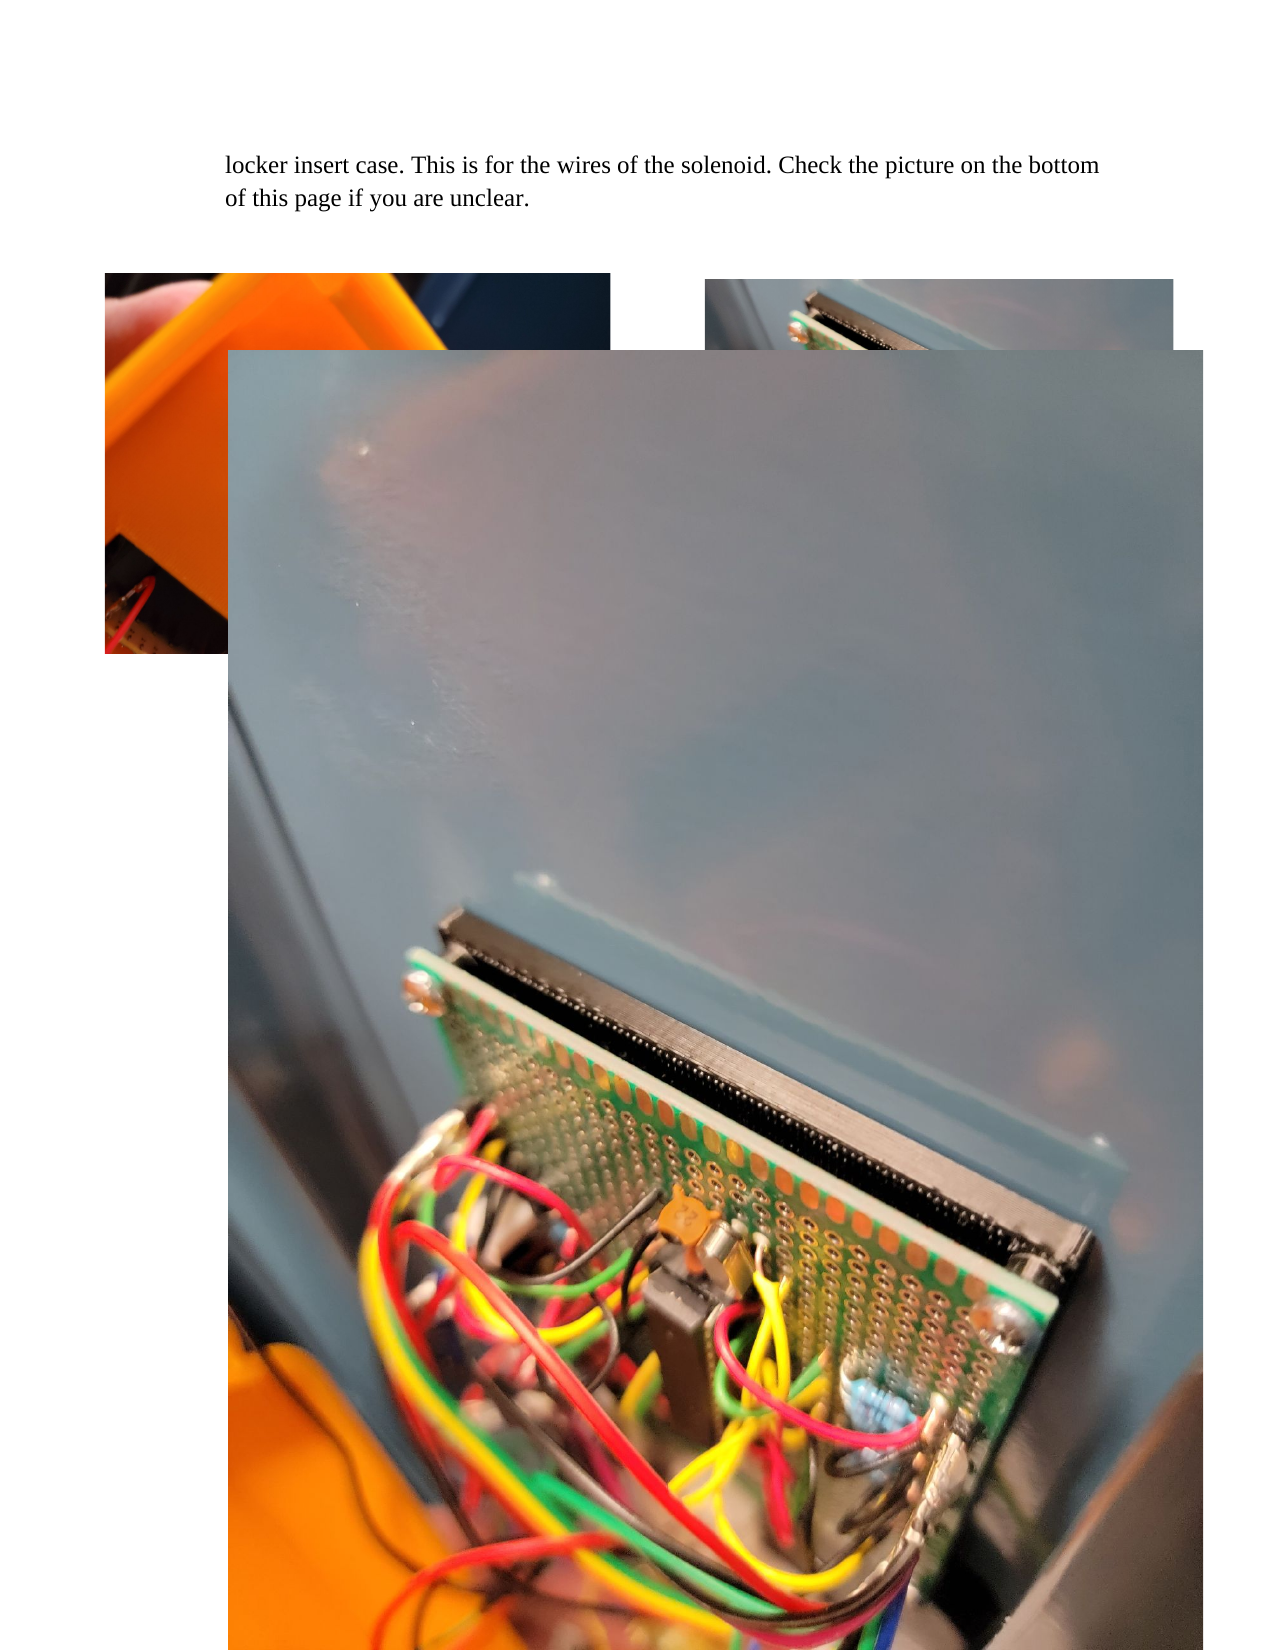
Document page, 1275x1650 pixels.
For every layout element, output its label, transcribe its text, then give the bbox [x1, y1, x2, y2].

picture [104, 273, 1204, 1650]
list Before you proceed with this step, ensure all the connections are tight and in place. There is a notch behind the locker insert case as you can see in the picture on the left below. This notch goes in the space between the circuit board and the insert (shown in the picture right below) to firmly close the insert. There is a small hole on the bottom of the locker insert case. This is for the wires of the solenoid. Check the picture on the bottom of this page if you are unclear. [187, 150, 1125, 212]
